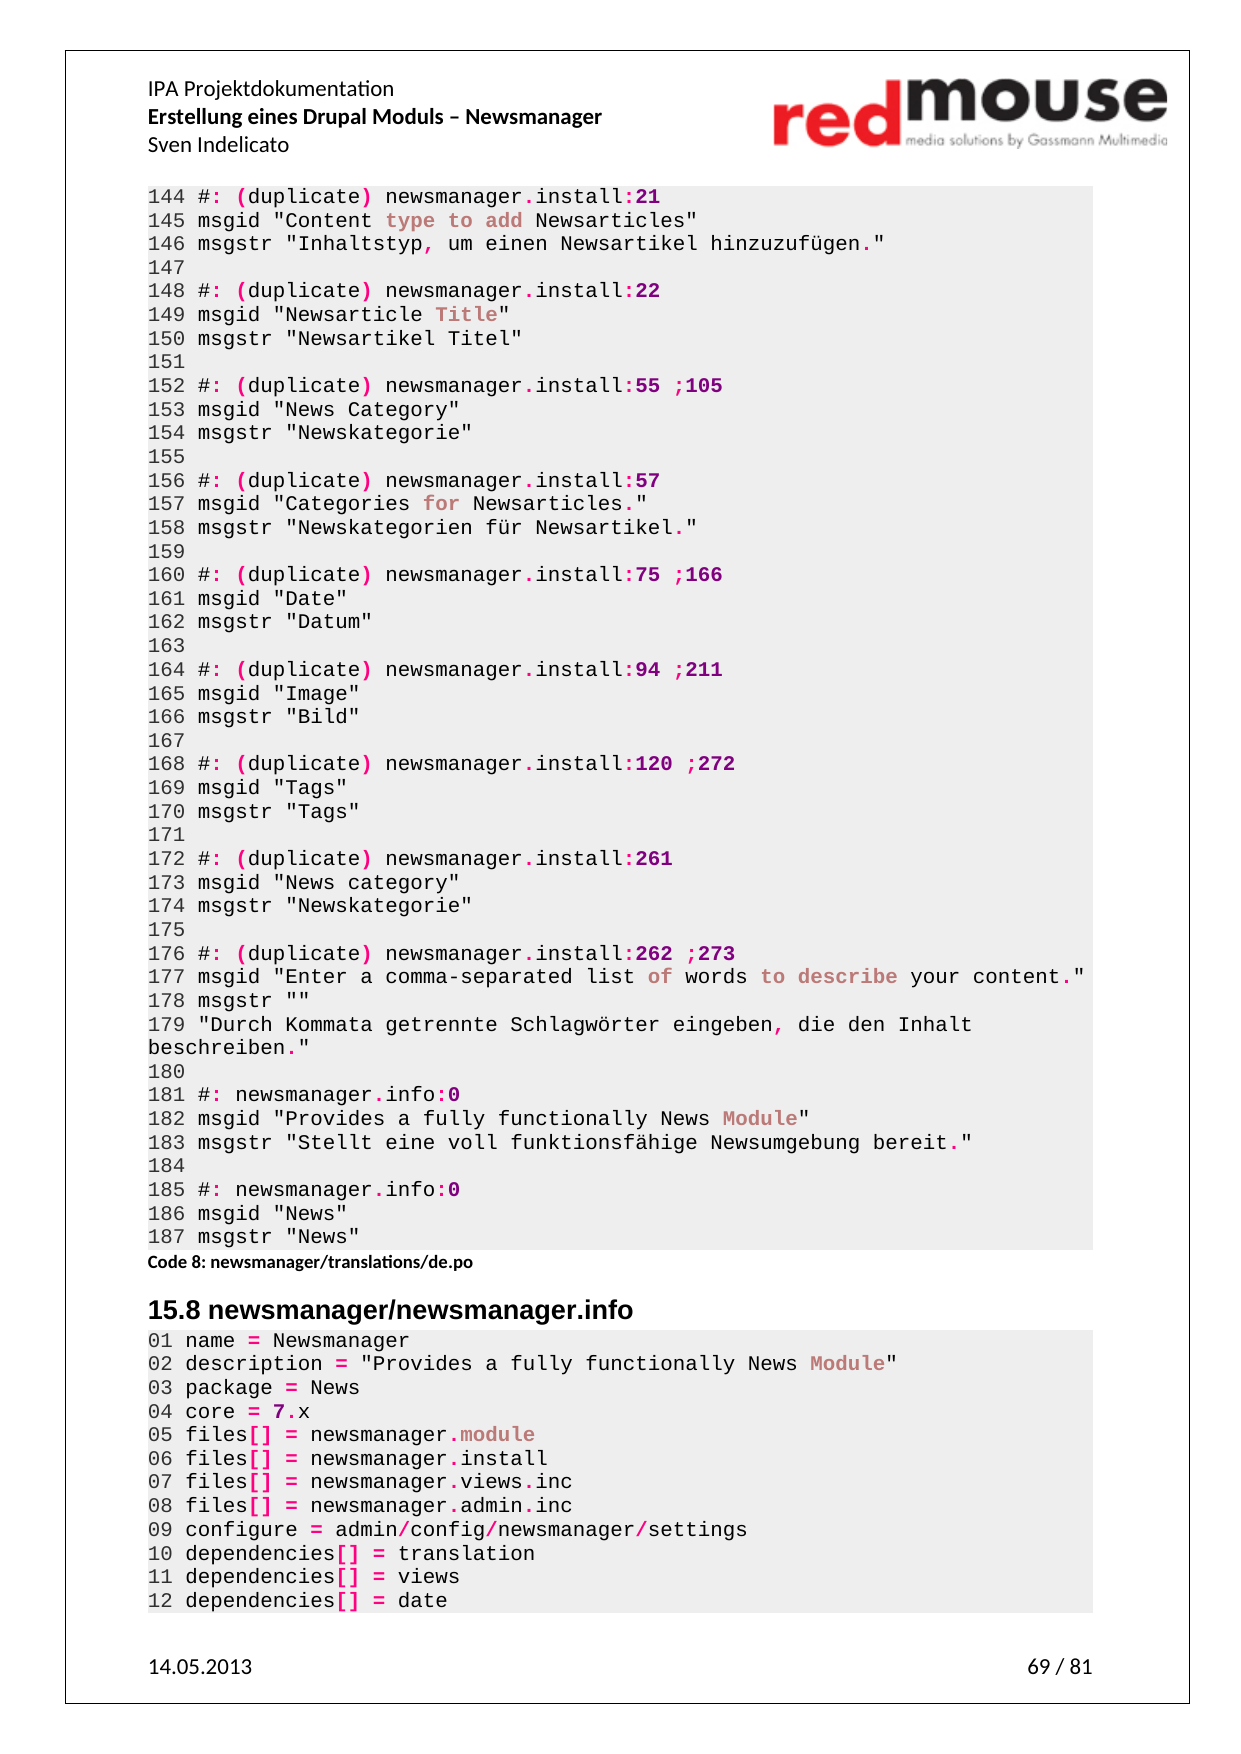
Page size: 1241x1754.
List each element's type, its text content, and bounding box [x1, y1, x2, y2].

text 187 msgstr "News" [148, 1226, 1093, 1250]
text 174 msgstr "Newskategorie" [148, 895, 1093, 919]
text 159 [148, 541, 1093, 564]
text 172 #: (duplicate) newsmanager.install:261 [148, 848, 1093, 872]
text 144 #: (duplicate) newsmanager.install:21 [148, 186, 1093, 209]
text 157 msgid "Categories for Newsarticles." [148, 493, 1093, 517]
text 147 [148, 257, 1093, 281]
text 05 files[] = newsmanager.module [148, 1424, 1093, 1448]
text 02 description = "Provides a fully functionally News Module" [148, 1353, 1093, 1377]
text 165 msgid "Image" [148, 682, 1093, 706]
text 07 files[] = newsmanager.views.inc [148, 1472, 1093, 1495]
text 168 #: (duplicate) newsmanager.install:120 ;272 [148, 753, 1093, 777]
text 176 #: (duplicate) newsmanager.install:262 ;273 [148, 943, 1093, 966]
text 146 msgstr "Inhaltstyp, um einen Newsartikel hinzuzufügen." [148, 233, 1093, 257]
text 173 msgid "News category" [148, 872, 1093, 895]
text 152 #: (duplicate) newsmanager.install:55 ;105 [148, 375, 1093, 399]
text 11 dependencies[] = views [148, 1566, 1093, 1590]
text 153 msgid "News Category" [148, 399, 1093, 422]
text 163 [148, 635, 1093, 659]
text 161 msgid "Date" [148, 588, 1093, 612]
text 186 msgid "News" [148, 1203, 1093, 1226]
picture [773, 78, 1168, 149]
text 10 dependencies[] = translation [148, 1542, 1093, 1566]
text 183 msgstr "Stellt eine voll funktionsfähige Newsumgebung bereit." [148, 1132, 1093, 1155]
text 180 [148, 1061, 1093, 1084]
text 03 package = News [148, 1377, 1093, 1401]
text 167 [148, 730, 1093, 753]
text 160 #: (duplicate) newsmanager.install:75 ;166 [148, 564, 1093, 588]
text 162 msgstr "Datum" [148, 612, 1093, 635]
text 154 msgstr "Newskategorie" [148, 422, 1093, 446]
text 04 core = 7.x [148, 1401, 1093, 1424]
text 178 msgstr "" [148, 990, 1093, 1013]
text 156 #: (duplicate) newsmanager.install:57 [148, 470, 1093, 493]
text 01 name = Newsmanager [148, 1330, 1093, 1353]
text 12 dependencies[] = date [148, 1590, 1093, 1613]
text 145 msgid "Content type to add Newsarticles" [148, 209, 1093, 233]
text 179 "Durch Kommata getrennte Schlagwörter eingeben, die den Inhalt beschreiben." [148, 1013, 1093, 1061]
text 149 msgid "Newsarticle Title" [148, 304, 1093, 328]
text 166 msgstr "Bild" [148, 706, 1093, 730]
text 170 msgstr "Tags" [148, 801, 1093, 824]
text 169 msgid "Tags" [148, 777, 1093, 801]
text 185 #: newsmanager.info:0 [148, 1179, 1093, 1203]
text 171 [148, 824, 1093, 848]
text 177 msgid "Enter a comma-separated list of words to describe your content." [148, 966, 1093, 990]
text 09 configure = admin/config/newsmanager/settings [148, 1519, 1093, 1542]
text 184 [148, 1155, 1093, 1179]
text 164 #: (duplicate) newsmanager.install:94 ;211 [148, 659, 1093, 682]
subtitle newsmanager/newsmanager.info [148, 1294, 1093, 1325]
text 08 files[] = newsmanager.admin.inc [148, 1495, 1093, 1519]
text Code 8: newsmanager/translations/de.po [148, 1250, 1093, 1273]
text 150 msgstr "Newsartikel Titel" [148, 328, 1093, 351]
text 148 #: (duplicate) newsmanager.install:22 [148, 281, 1093, 304]
text 158 msgstr "Newskategorien für Newsartikel." [148, 517, 1093, 541]
text 151 [148, 351, 1093, 375]
text 06 files[] = newsmanager.install [148, 1448, 1093, 1472]
text 181 #: newsmanager.info:0 [148, 1084, 1093, 1108]
text 155 [148, 446, 1093, 470]
text 182 msgid "Provides a fully functionally News Module" [148, 1108, 1093, 1132]
text 175 [148, 919, 1093, 943]
